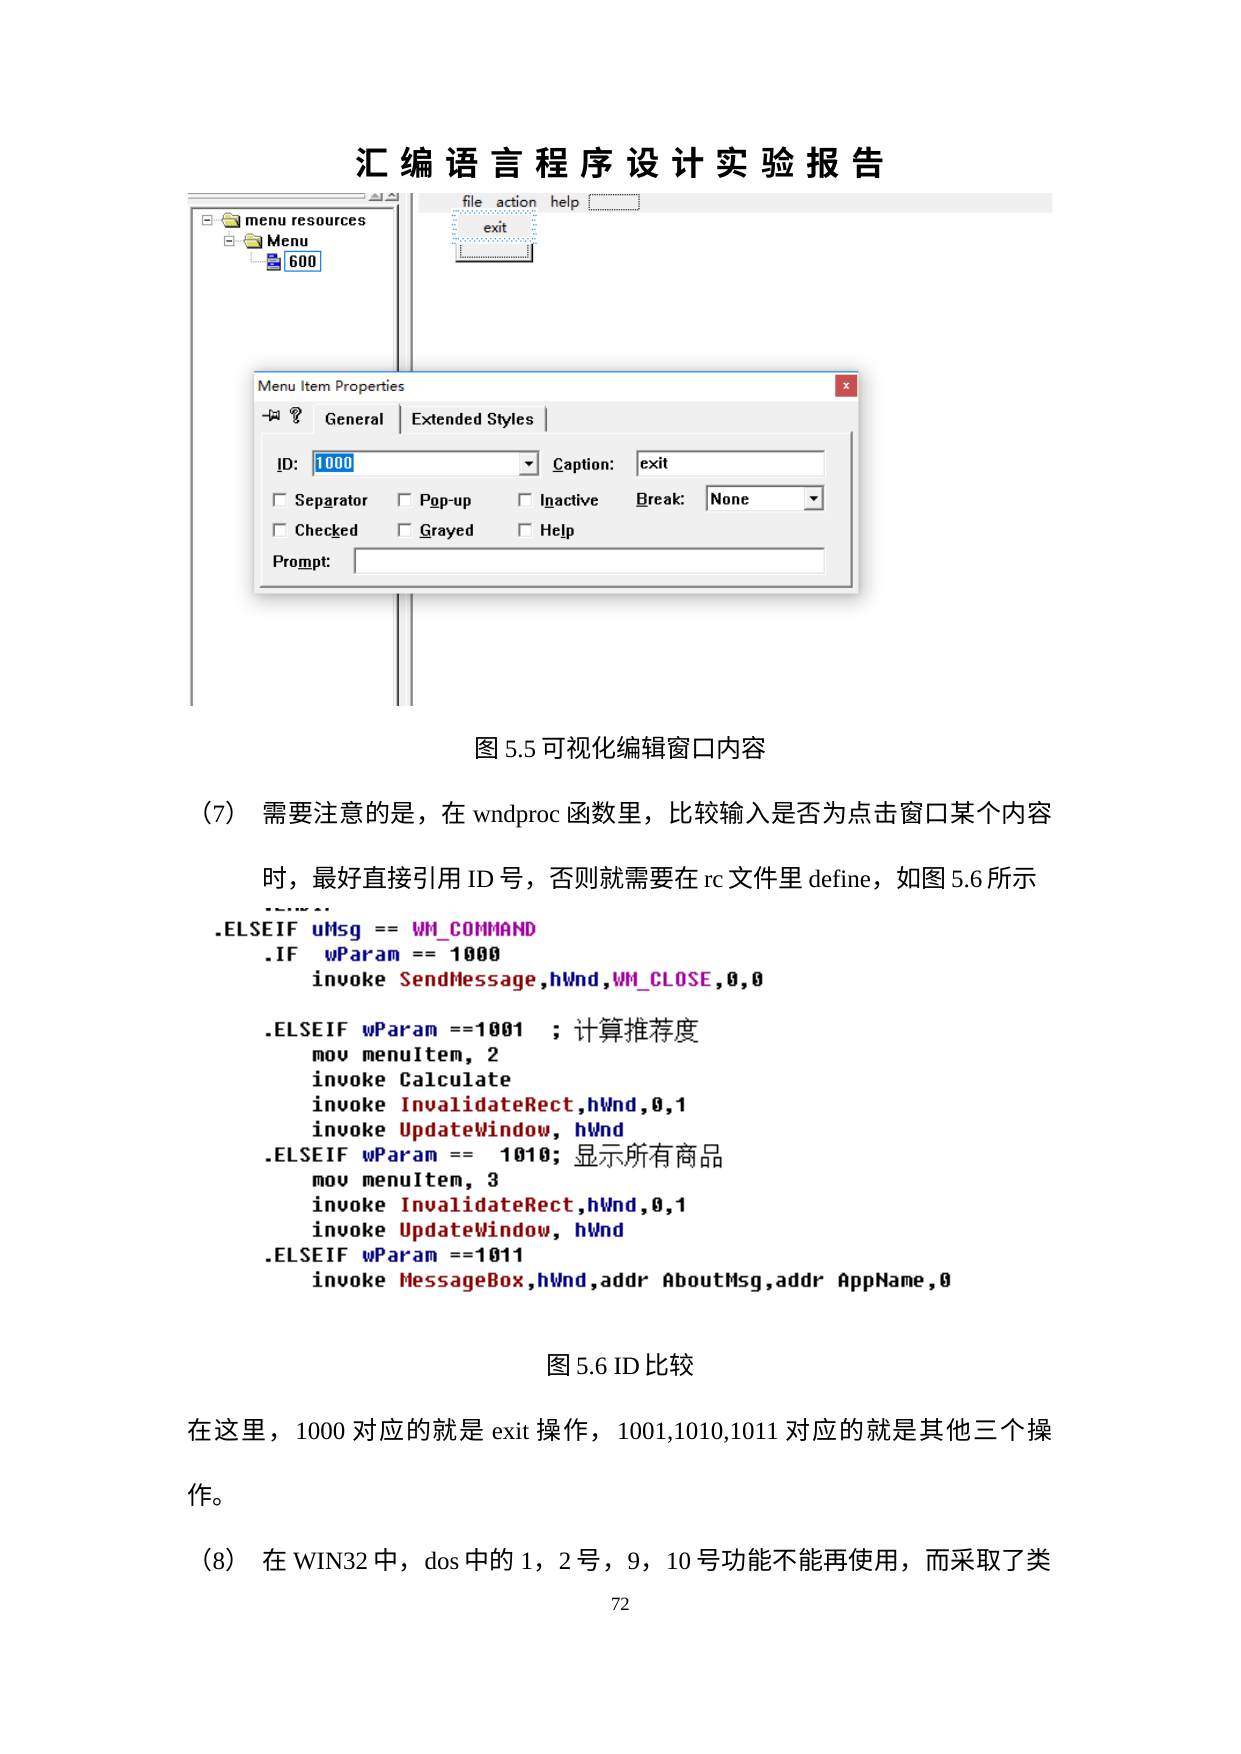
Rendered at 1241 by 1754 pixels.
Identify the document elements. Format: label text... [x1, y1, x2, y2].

list 在这里，1000对应的就是exit操作，1001,1010,1011对应的就是其他三个操作。 [187, 1396, 1053, 1526]
list 需要注意的是，在wndproc函数里，比较输入是否为点击窗口某个内容时，最好直接引用ID号，否则就需要在rc文件里define，如图5.6所示 [187, 779, 1053, 909]
picture [187, 193, 1053, 706]
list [187, 1526, 1053, 1591]
picture [199, 908, 1041, 1306]
list 图5.6 ID比较 [187, 1331, 1053, 1396]
list 图5.5可视化编辑窗口内容 [187, 714, 1053, 779]
